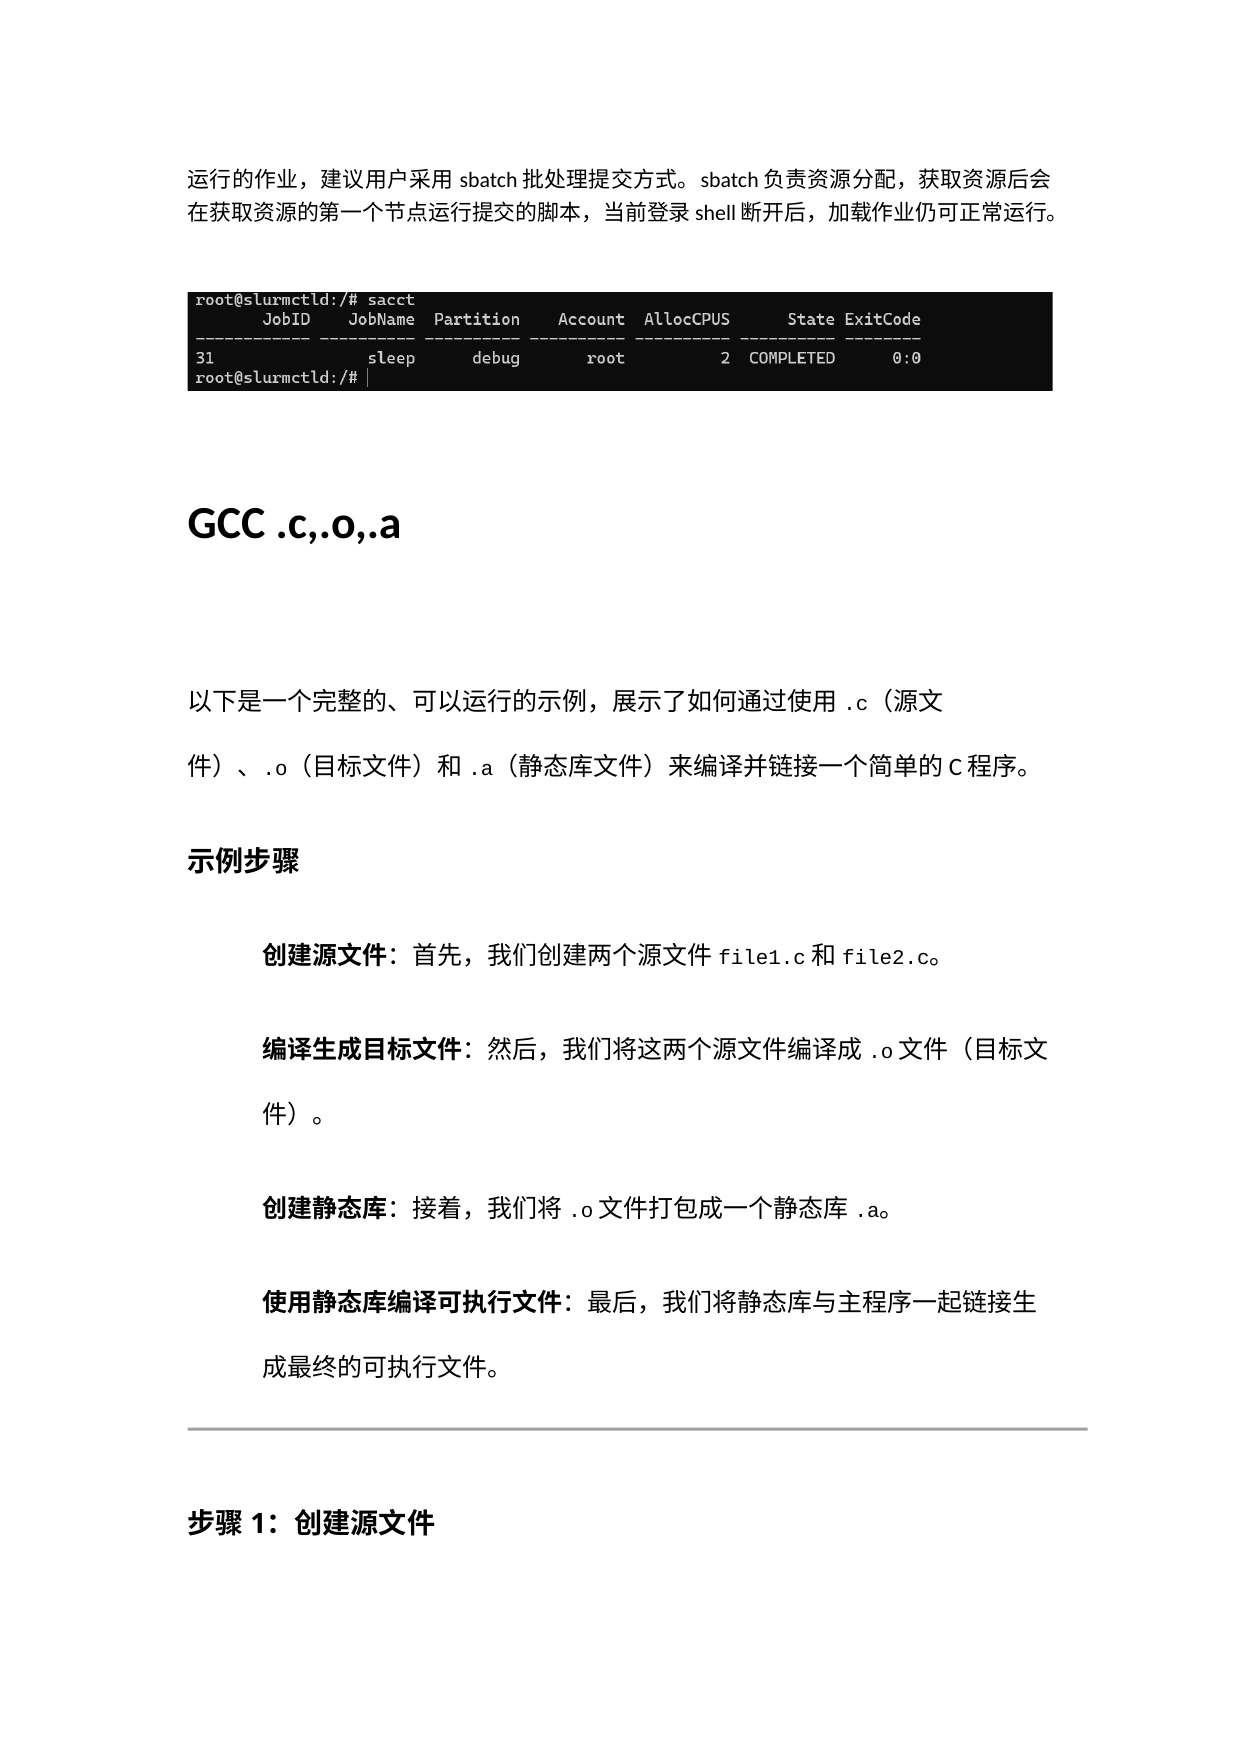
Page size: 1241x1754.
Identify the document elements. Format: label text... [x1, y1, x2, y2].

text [187, 162, 1053, 227]
subtitle 示例步骤 [187, 827, 1053, 892]
text 创建源文件：首先，我们创建两个源文件 file1.c 和 file2.c。 [262, 921, 1053, 986]
text 使用静态库编译可执行文件：最后，我们将静态库与主程序一起链接生成最终的可执行文件。 [262, 1268, 1053, 1398]
text 以下是一个完整的、可以运行的示例，展示了如何通过使用 .c（源文件）、.o（目标文件）和 .a（静态库文件）来编译并链接一个简单的 C 程序。 [187, 667, 1053, 797]
picture [187, 292, 1053, 391]
subtitle 步骤 1：创建源文件 [187, 1489, 1053, 1554]
subtitle GCC .c,.o,.a [187, 490, 1053, 555]
text 编译生成目标文件：然后，我们将这两个源文件编译成 .o 文件（目标文件）。 [262, 1015, 1053, 1145]
text 创建静态库：接着，我们将 .o 文件打包成一个静态库 .a。 [262, 1174, 1053, 1239]
